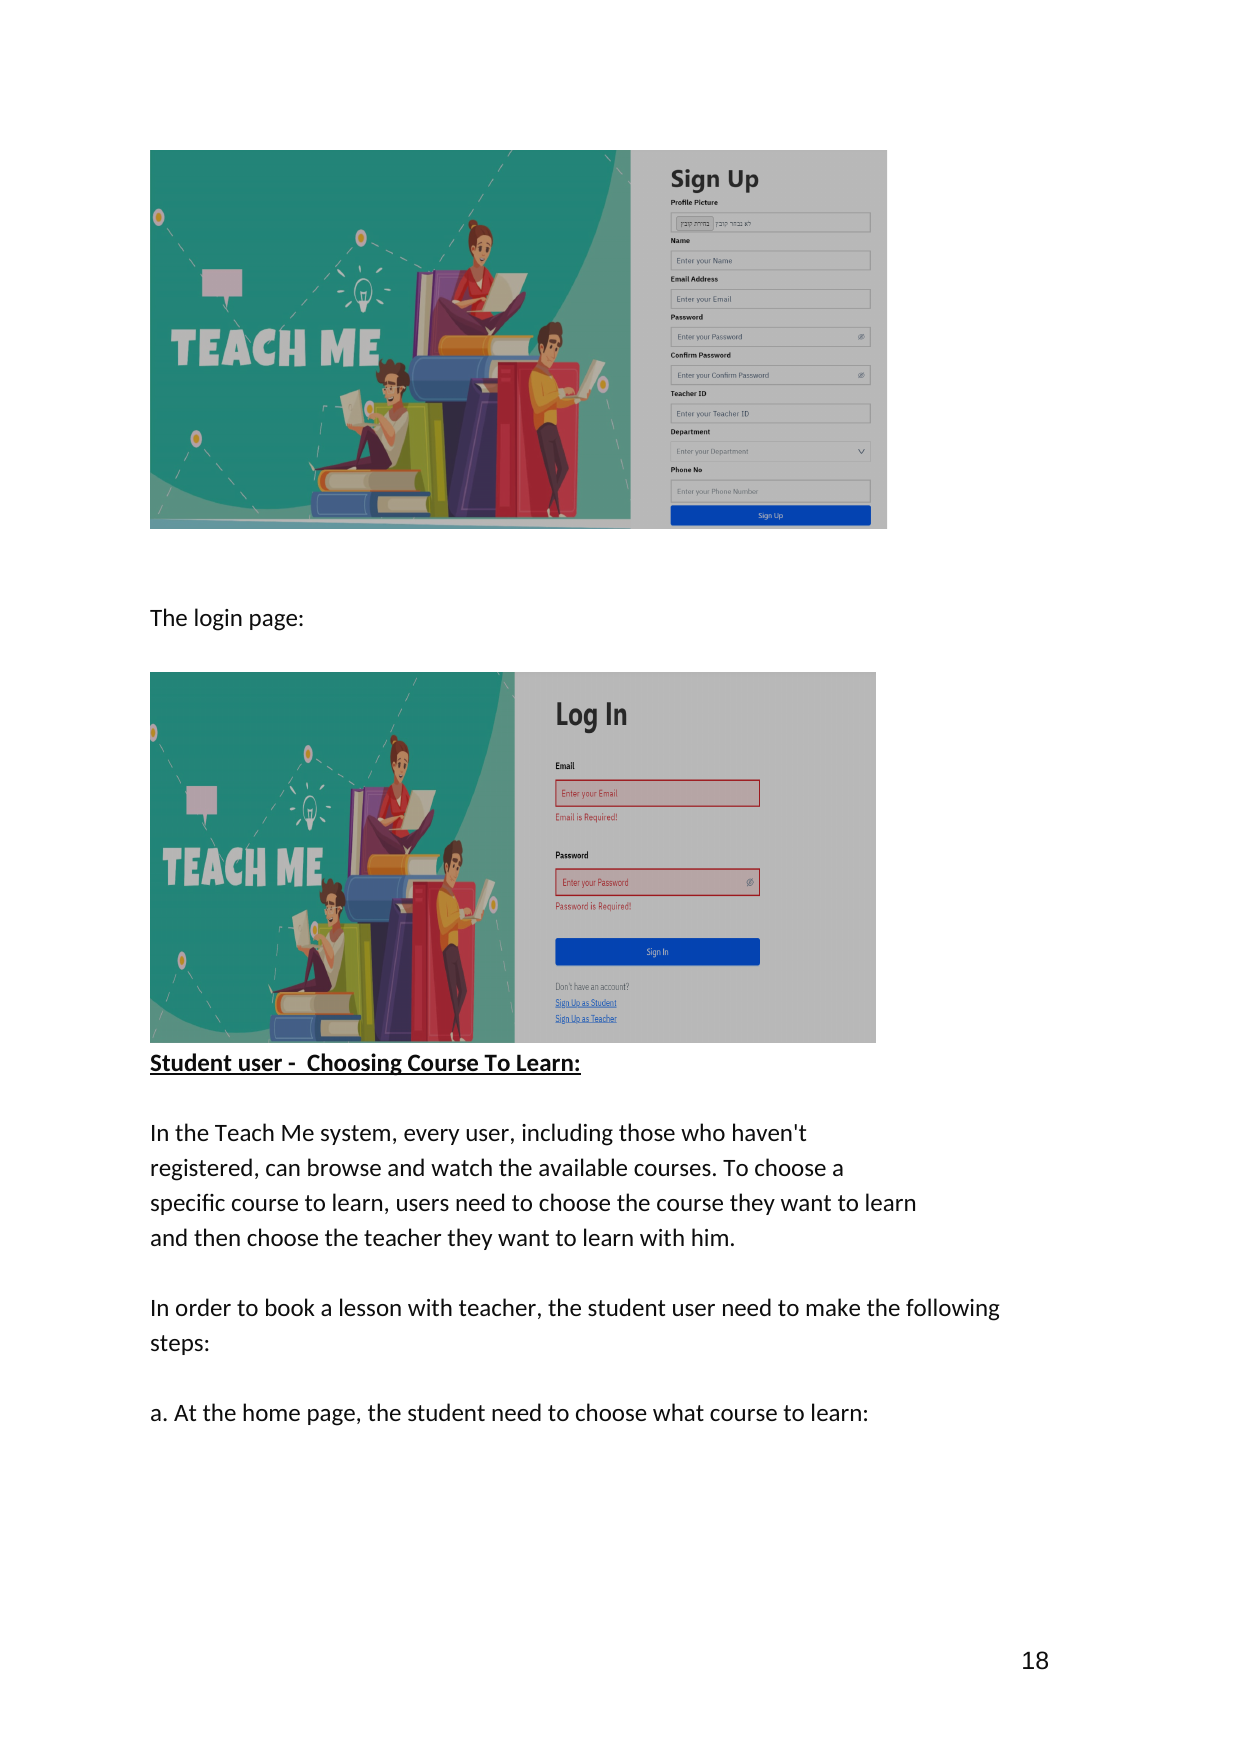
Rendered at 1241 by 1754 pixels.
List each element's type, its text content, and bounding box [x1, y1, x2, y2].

text Student user - Choosing Course To Learn: [150, 1047, 1124, 1078]
text In order to book a lesson with teacher, the student user need to make the following [150, 1292, 1124, 1323]
text and then choose the teacher they want to learn with him. [150, 1222, 1124, 1253]
text a. At the home page, the student need to choose what course to learn: [150, 1397, 1124, 1428]
picture [150, 672, 876, 1043]
text The login page: [150, 603, 1124, 633]
picture [150, 150, 888, 529]
text specific course to learn, users need to choose the course they want to learn [150, 1187, 1124, 1218]
text steps: [150, 1327, 1124, 1358]
text registered, can browse and watch the available courses. To choose a [150, 1152, 1124, 1183]
text In the Teach Me system, every user, including those who haven't [150, 1117, 1124, 1148]
